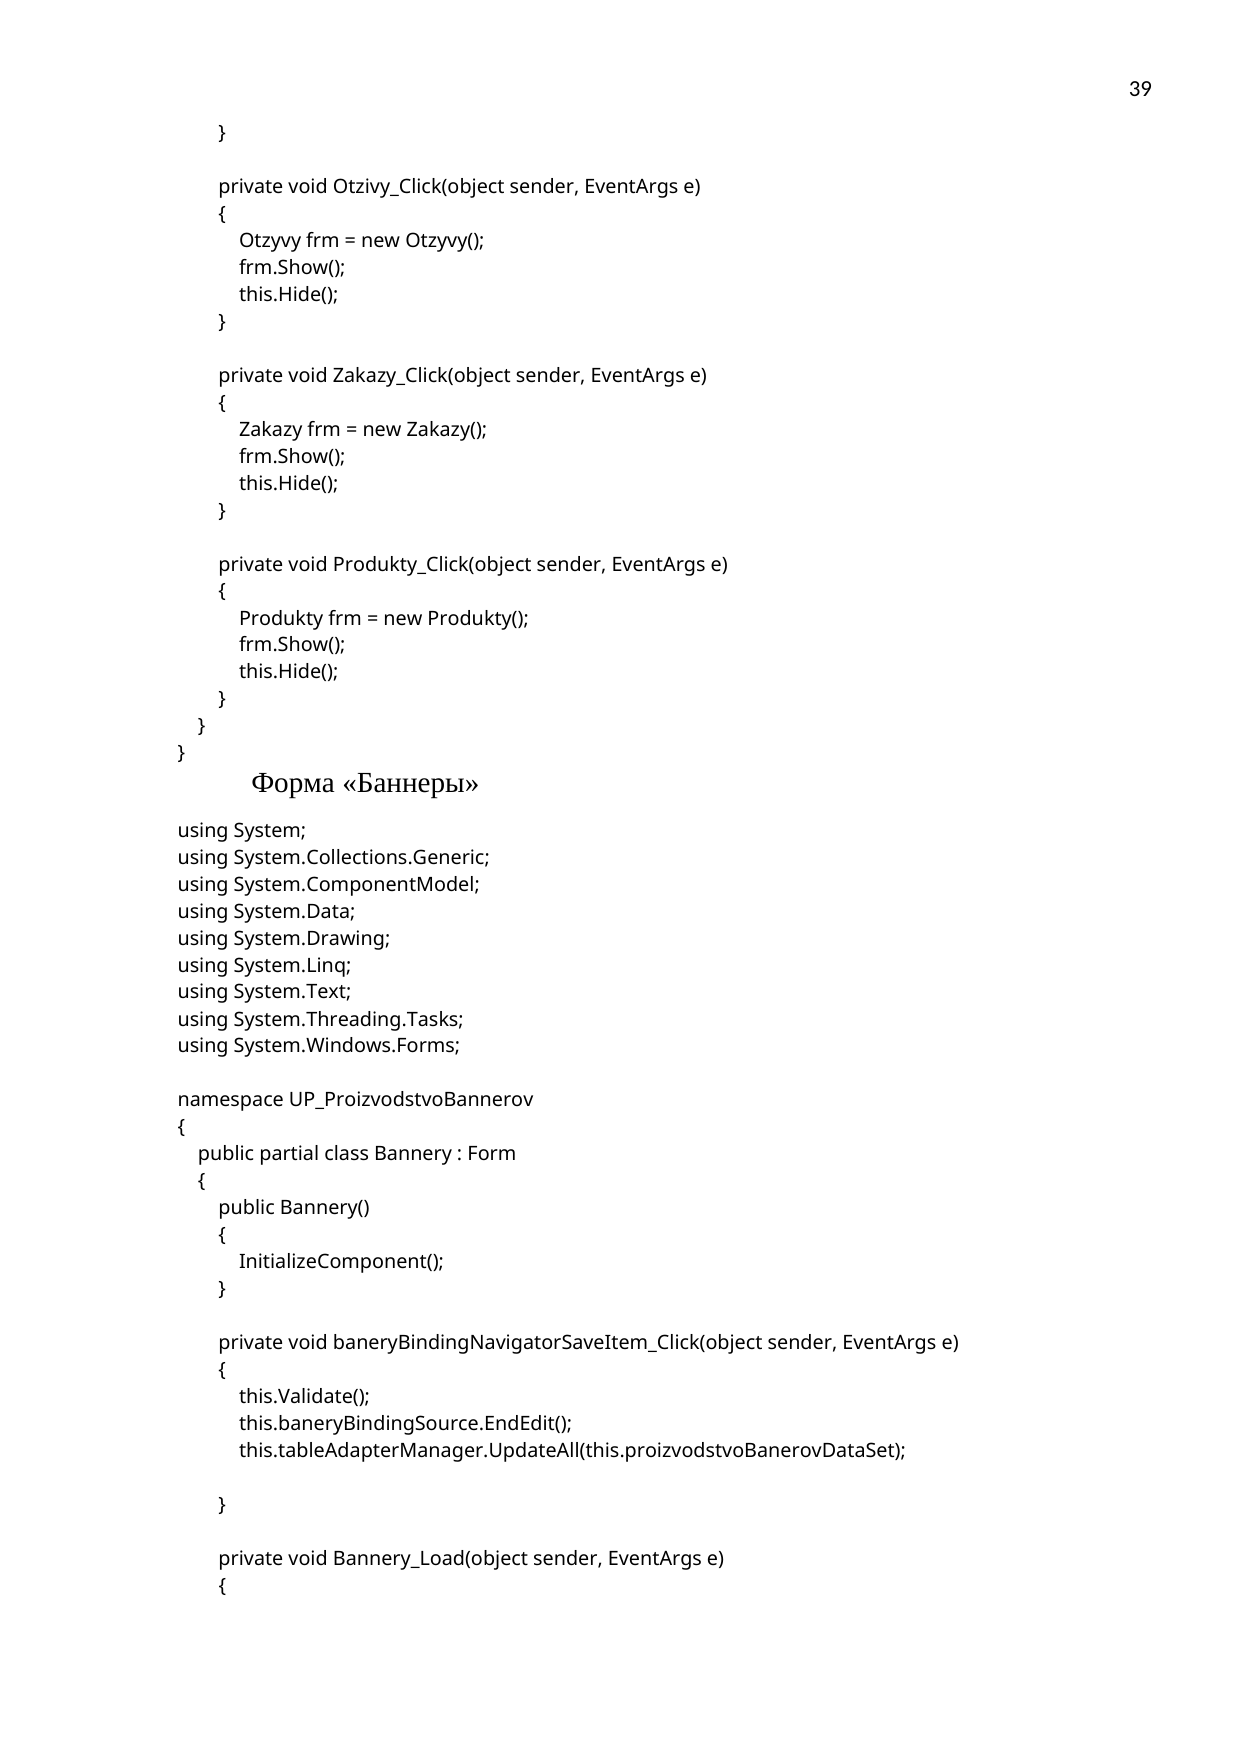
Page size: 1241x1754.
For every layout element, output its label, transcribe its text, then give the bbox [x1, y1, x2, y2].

text using System; [177, 816, 1152, 843]
text private void Zakazy_Click(object sender, EventArgs e) [177, 361, 1152, 388]
text using System.Collections.Generic; [177, 843, 1152, 870]
text InitializeComponent(); [177, 1248, 1152, 1274]
text this.Hide(); [177, 469, 1152, 496]
text using System.Threading.Tasks; [177, 1005, 1152, 1032]
text this.Hide(); [177, 280, 1152, 307]
text public partial class Bannery : Form [177, 1140, 1152, 1167]
text private void Otzivy_Click(object sender, EventArgs e) [177, 172, 1152, 199]
text Форма «Баннеры» [177, 766, 1152, 799]
text { [177, 1167, 1152, 1194]
text } [177, 712, 1152, 739]
text using System.ComponentModel; [177, 870, 1152, 897]
text this.tableAdapterManager.UpdateAll(this.proizvodstvoBanerovDataSet); [177, 1436, 1152, 1463]
text { [177, 1113, 1152, 1140]
text { [177, 388, 1152, 415]
text private void baneryBindingNavigatorSaveItem_Click(object sender, EventArgs e) [177, 1328, 1152, 1356]
text } [177, 118, 1152, 145]
text } [177, 1490, 1152, 1517]
text private void Produkty_Click(object sender, EventArgs e) [177, 550, 1152, 577]
text frm.Show(); [177, 253, 1152, 280]
text { [177, 1356, 1152, 1382]
text } [177, 496, 1152, 523]
text namespace UP_ProizvodstvoBannerov [177, 1086, 1152, 1113]
text frm.Show(); [177, 631, 1152, 658]
text frm.Show(); [177, 442, 1152, 469]
text public Bannery() [177, 1194, 1152, 1221]
text { [177, 1221, 1152, 1248]
text } [177, 307, 1152, 334]
text this.Hide(); [177, 658, 1152, 685]
text private void Bannery_Load(object sender, EventArgs e) [177, 1544, 1152, 1571]
text } [177, 739, 1152, 766]
text this.baneryBindingSource.EndEdit(); [177, 1409, 1152, 1436]
text Zakazy frm = new Zakazy(); [177, 415, 1152, 442]
text using System.Drawing; [177, 924, 1152, 951]
text using System.Data; [177, 897, 1152, 924]
text } [177, 685, 1152, 712]
text using System.Text; [177, 978, 1152, 1005]
text using System.Windows.Forms; [177, 1032, 1152, 1059]
text Otzyvy frm = new Otzyvy(); [177, 226, 1152, 253]
text Produkty frm = new Produkty(); [177, 604, 1152, 631]
text } [177, 1274, 1152, 1302]
text { [177, 577, 1152, 604]
text this.Validate(); [177, 1382, 1152, 1409]
text using System.Linq; [177, 951, 1152, 978]
text { [177, 1571, 1152, 1598]
text { [177, 199, 1152, 226]
